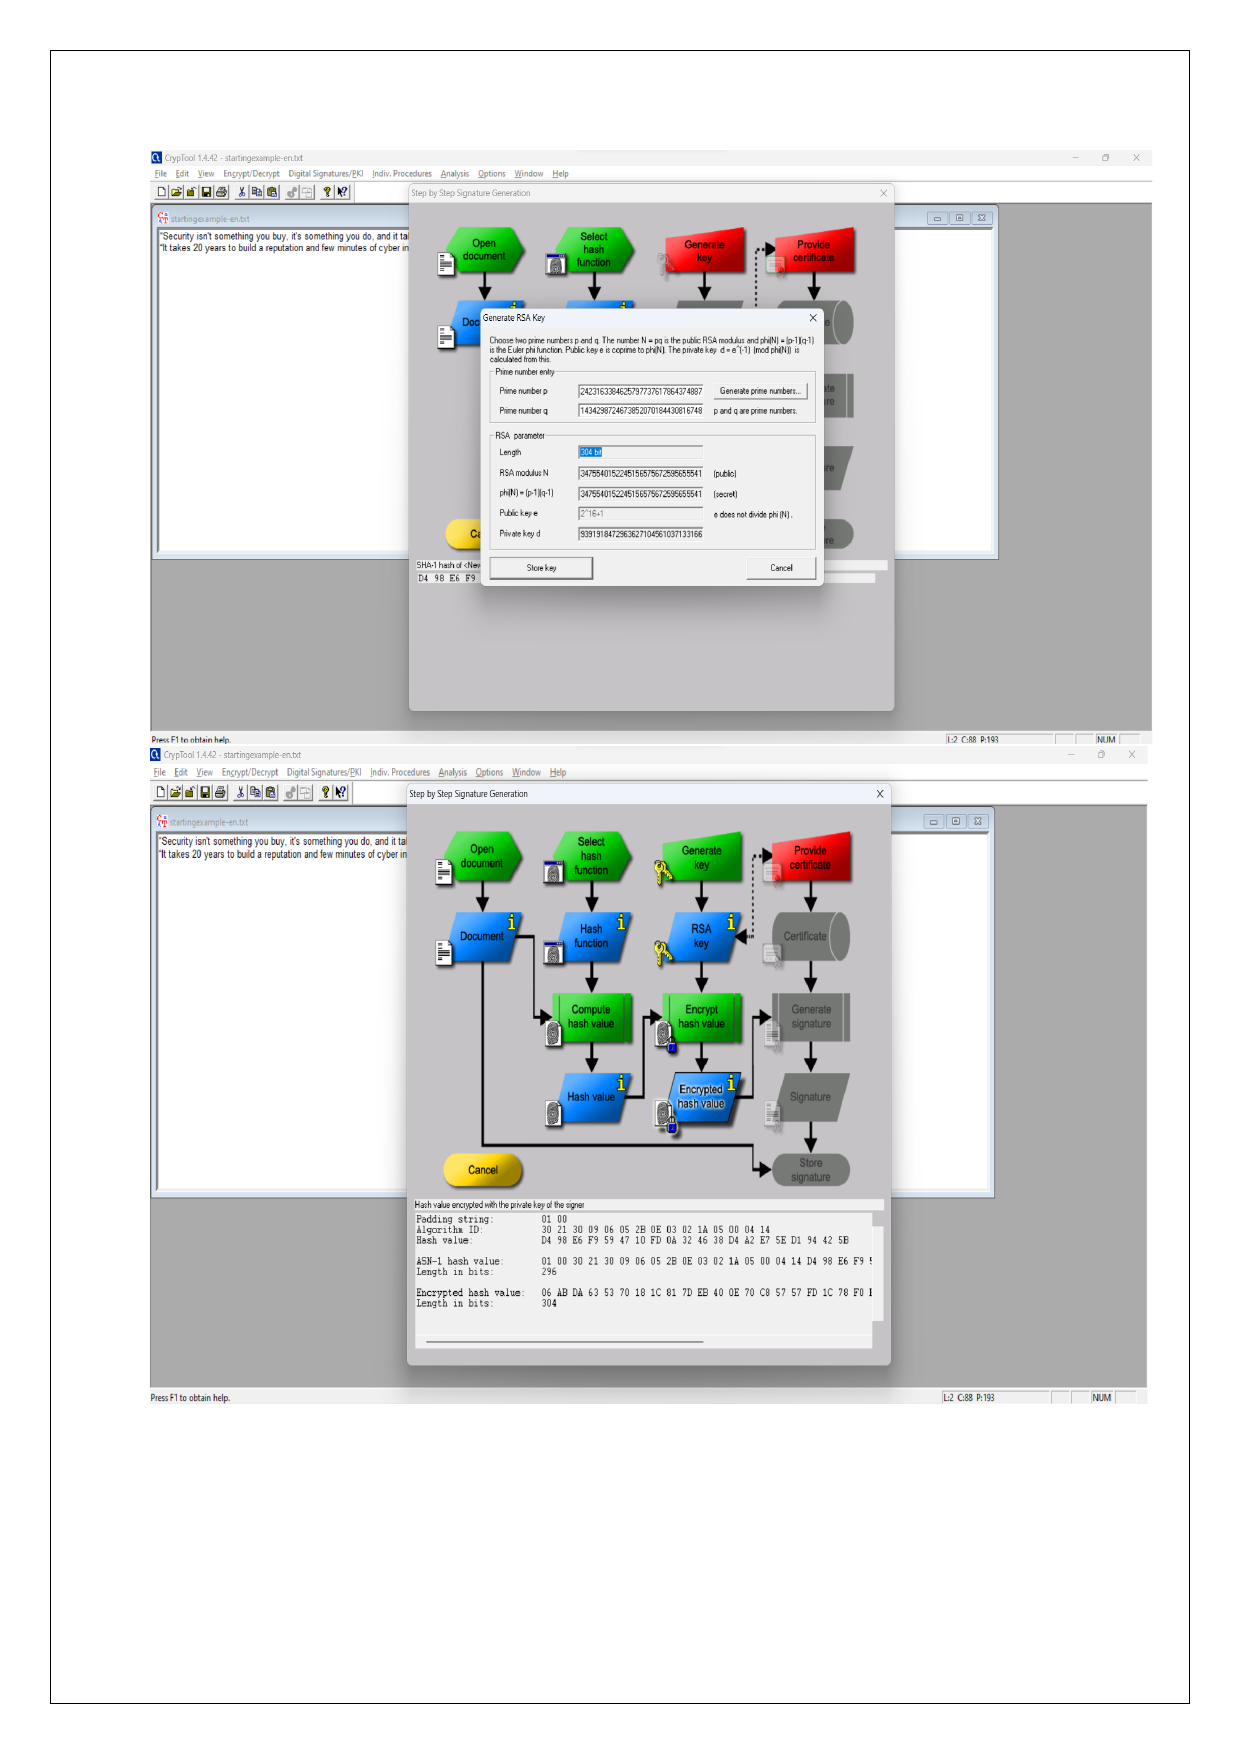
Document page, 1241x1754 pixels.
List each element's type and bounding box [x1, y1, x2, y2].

picture [150, 746, 1148, 1404]
picture [150, 150, 1153, 744]
